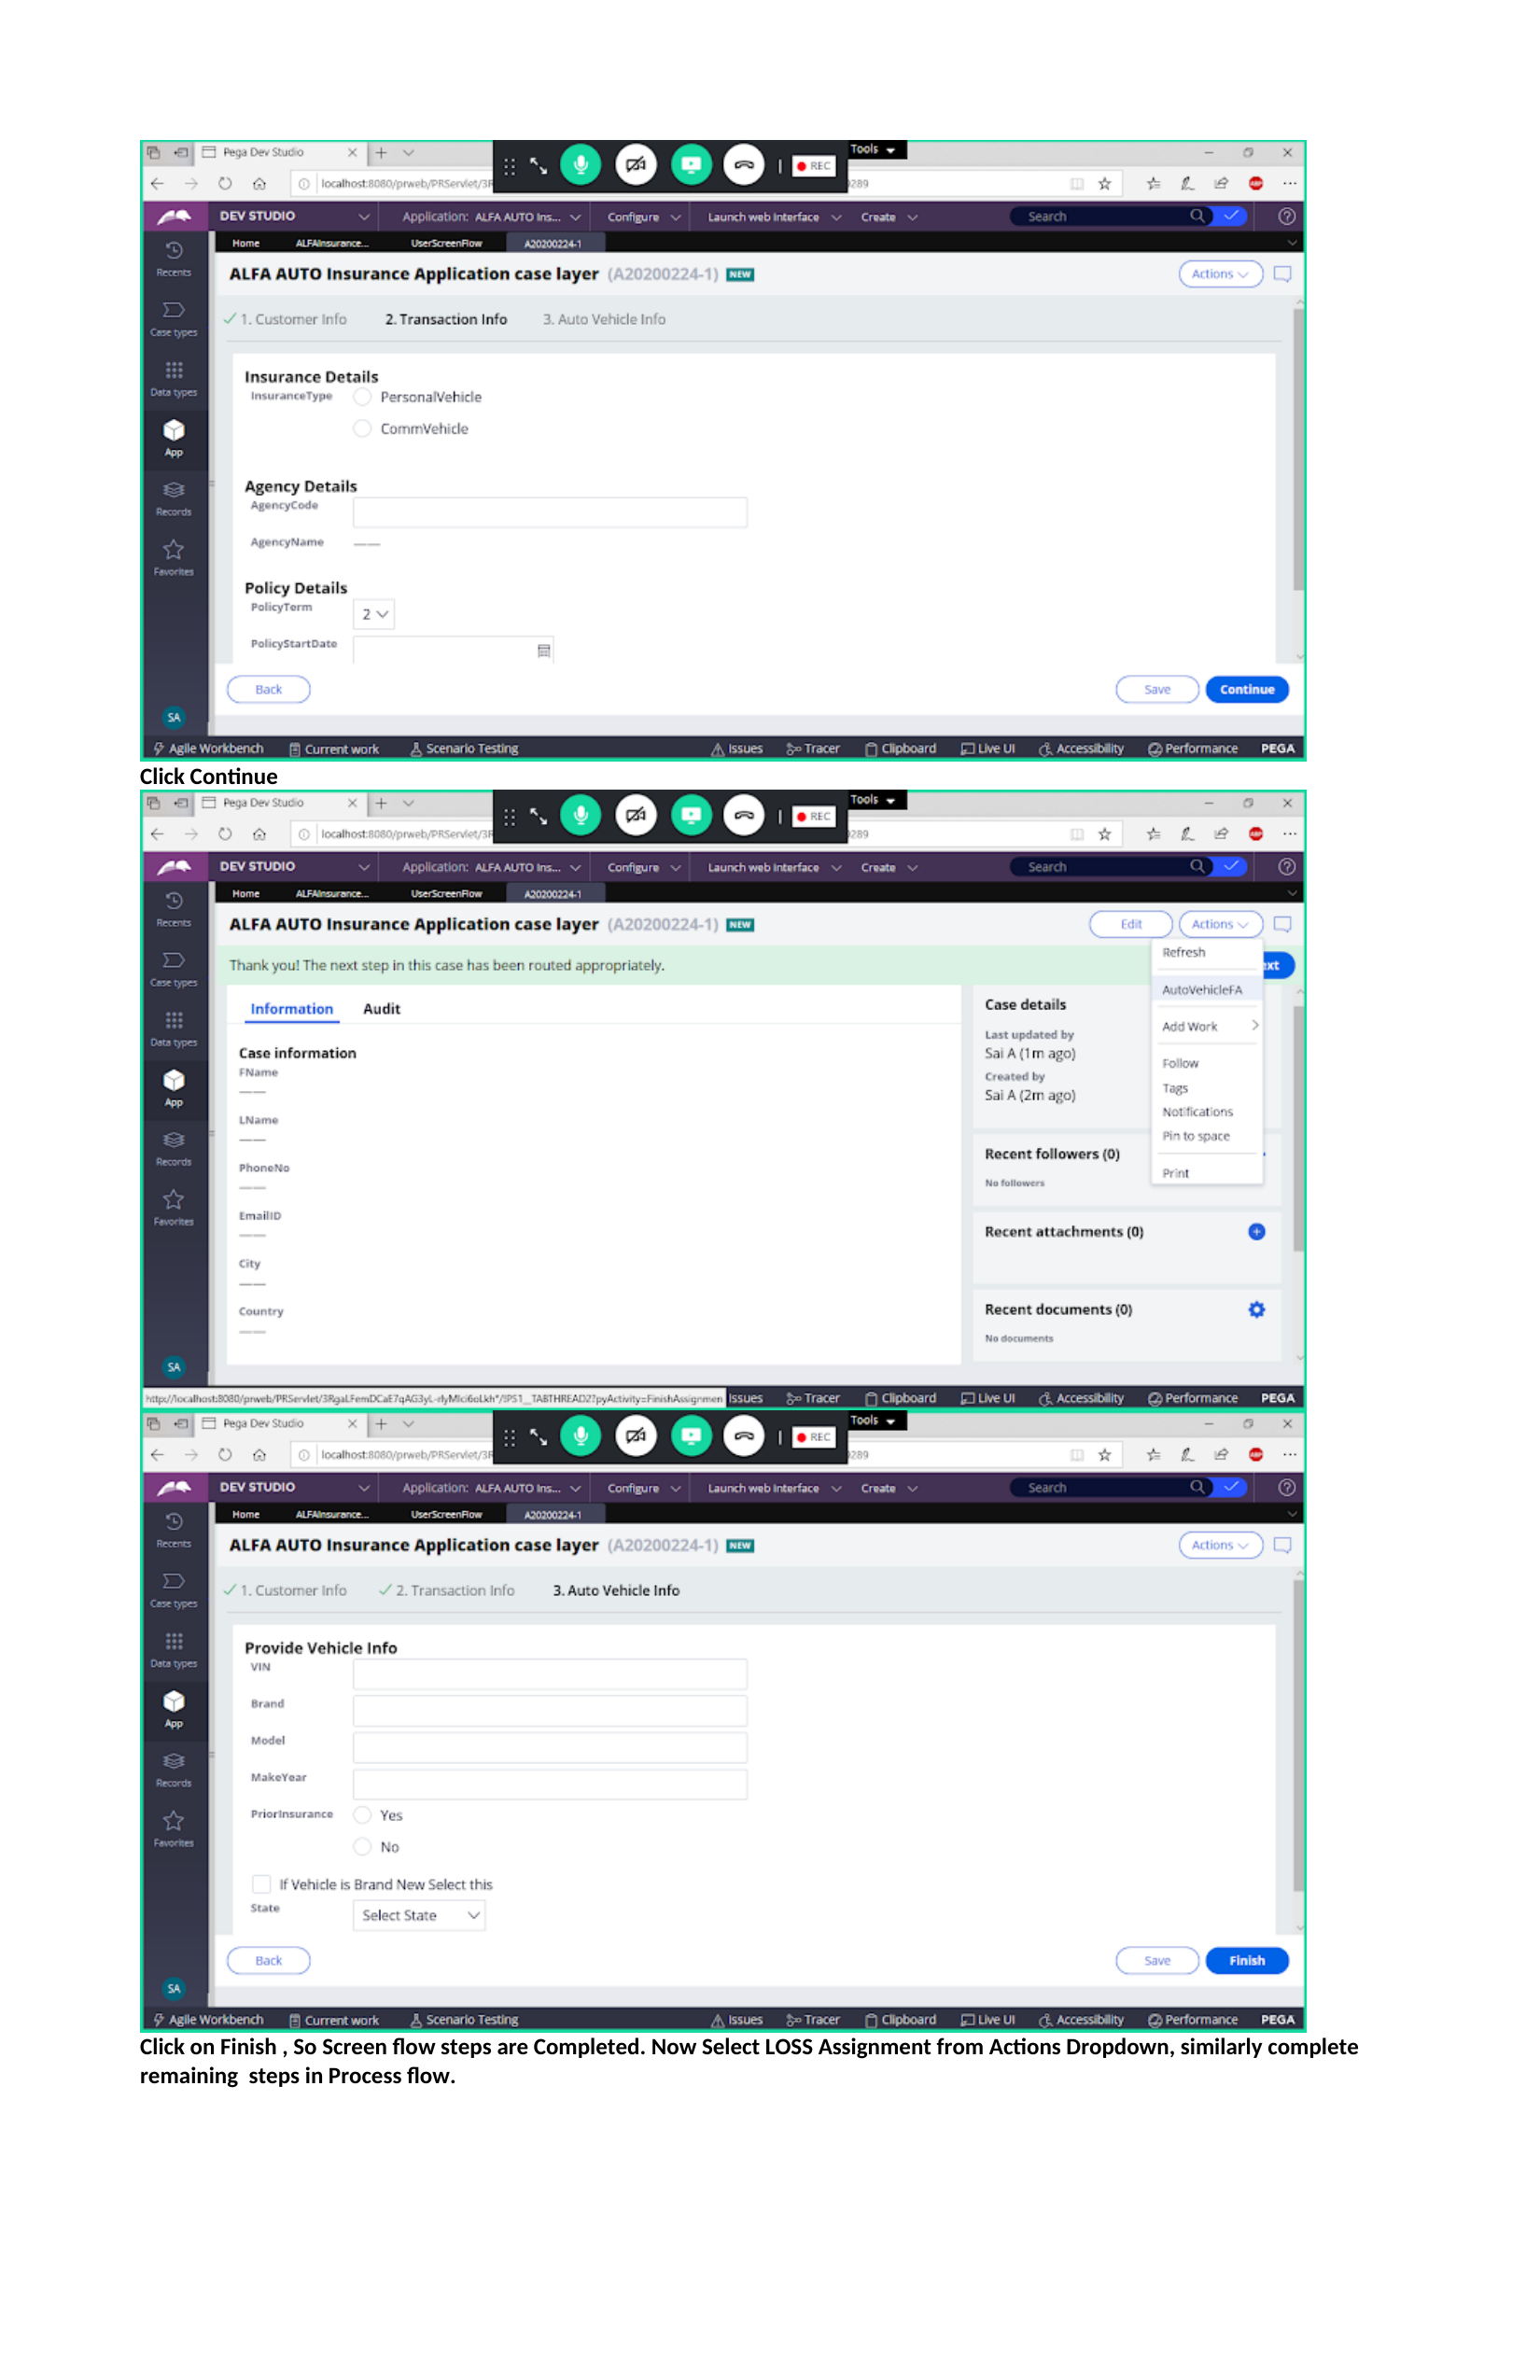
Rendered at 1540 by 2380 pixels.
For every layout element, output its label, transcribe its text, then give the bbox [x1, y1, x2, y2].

picture [140, 140, 1307, 762]
text Click on Finish , So Screen flow steps are Completed. Now Select LOSS Assignment from Actions Dropdown, similarly complete remaining steps in Process flow. [140, 2032, 1400, 2089]
picture [140, 790, 1307, 2033]
text Click Continue [140, 762, 1400, 790]
